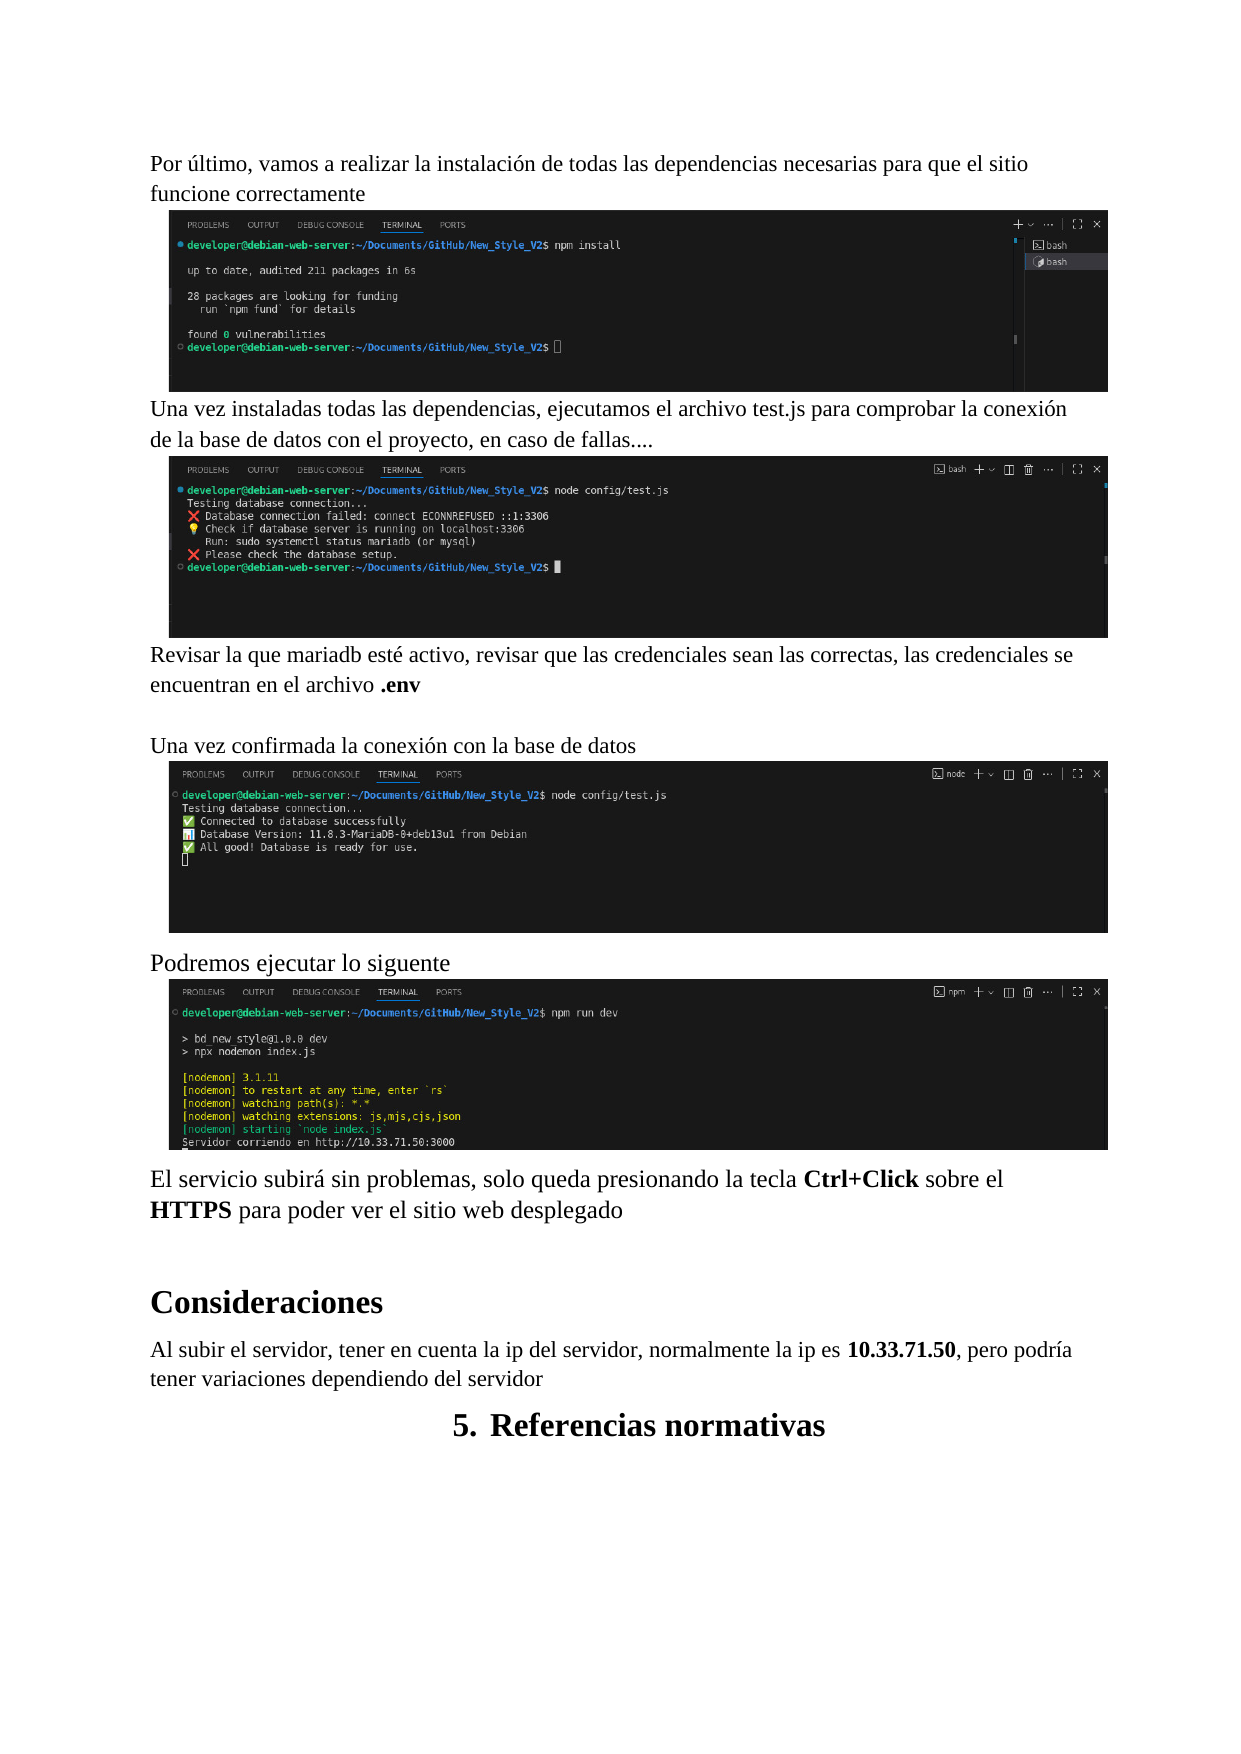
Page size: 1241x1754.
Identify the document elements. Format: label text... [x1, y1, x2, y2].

text Podremos ejecutar lo siguente [150, 948, 1090, 1150]
text Una vez confirmada la conexión con la base de datos [150, 732, 1090, 932]
text Por último, vamos a realizar la instalación de todas las dependencias necesarias para que el sitio funcione correctamente [150, 150, 1090, 392]
text Consideraciones [150, 1282, 1090, 1321]
text Al subir el servidor, tener en cuenta la ip del servidor, normalmente la ip es 10.33.71.50, pero podría tener variaciones dependiendo del servidor [150, 1336, 1090, 1391]
text Una vez instaladas todas las dependencias, ejecutamos el archivo test.js para comprobar la conexión de la base de datos con el proyecto, en caso de fallas....Revisar la que mariadb esté activo, revisar que las credenciales sean las correctas, las credenciales se encuentran en el archivo .env [150, 396, 1090, 698]
text El servicio subirá sin problemas, solo queda presionando la tecla Ctrl+Click sobre el HTTPS para poder ver el sitio web desplegado [150, 1164, 1090, 1224]
list Referencias normativas [187, 1406, 1090, 1444]
